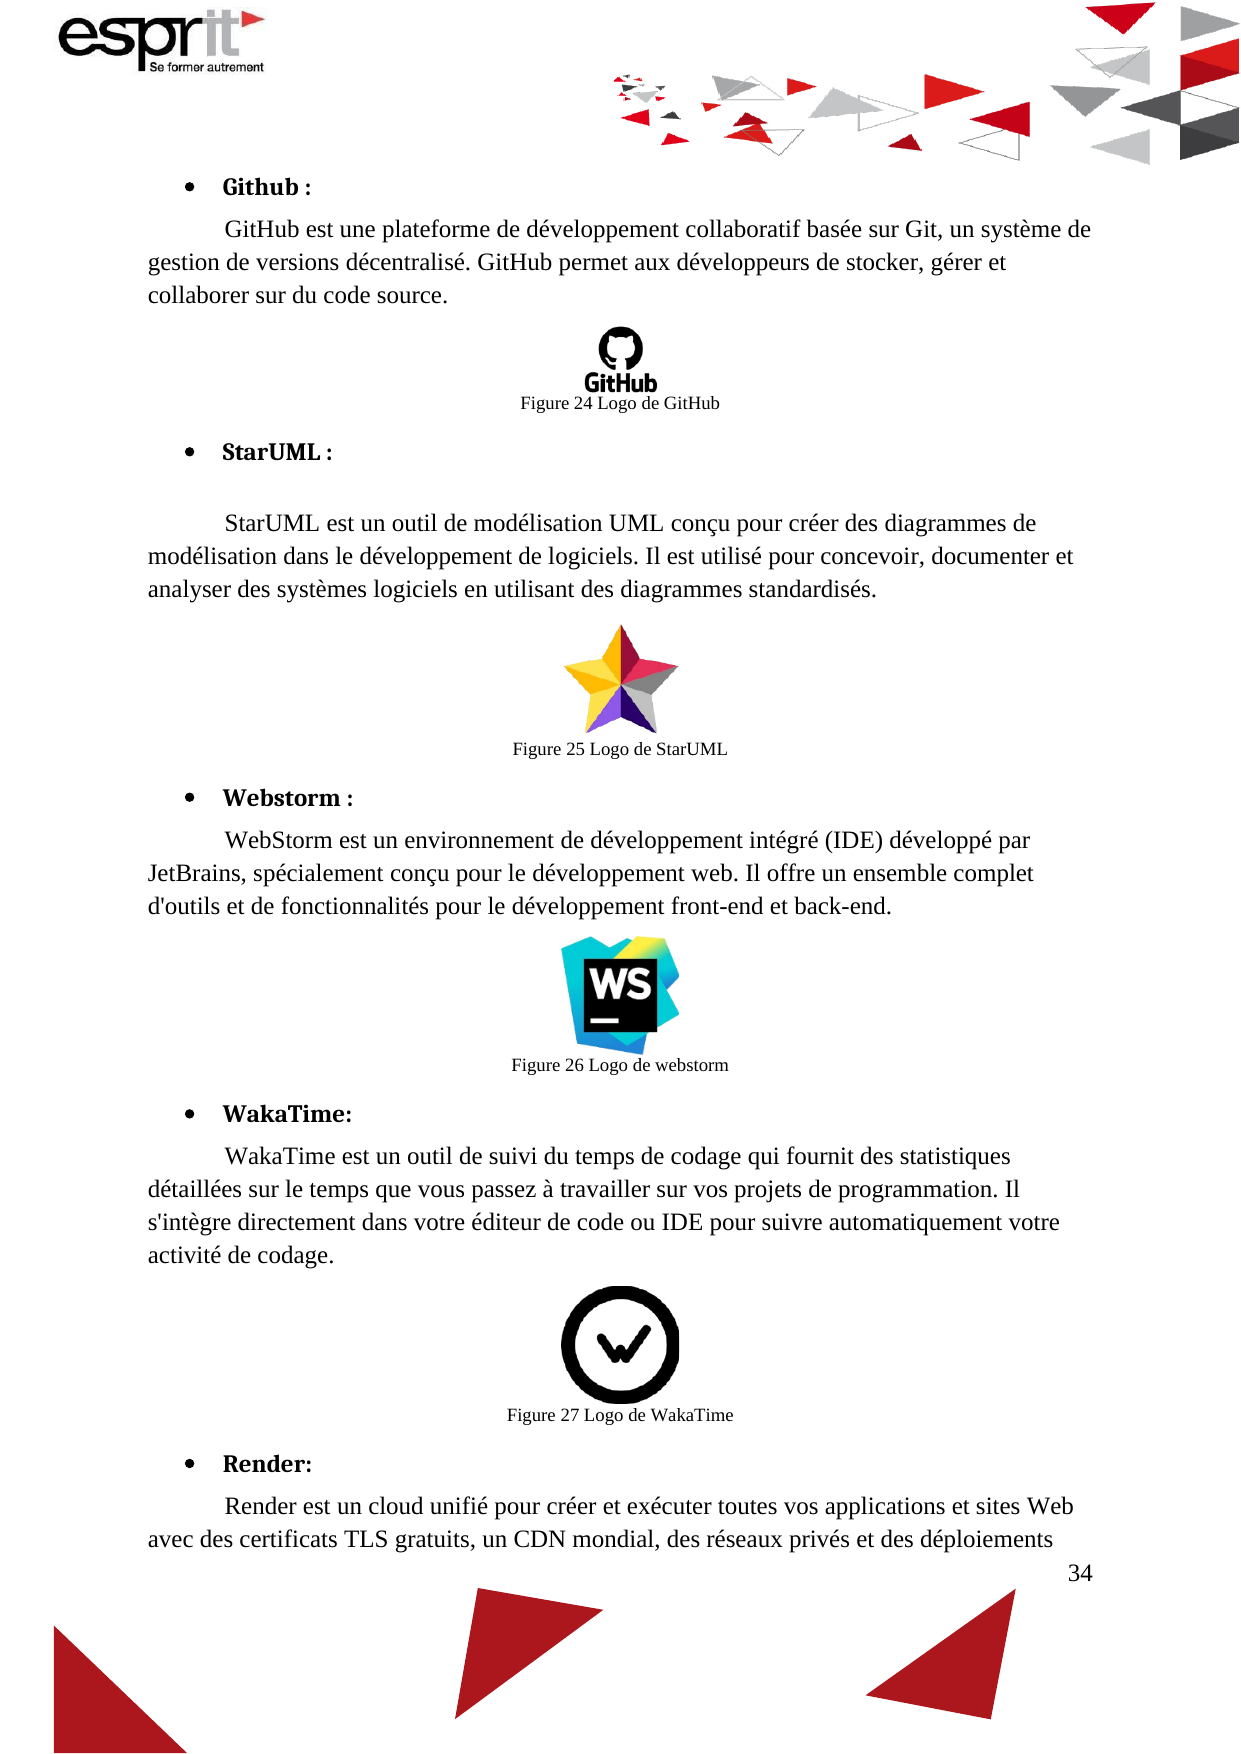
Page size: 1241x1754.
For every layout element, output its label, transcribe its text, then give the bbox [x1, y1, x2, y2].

picture [561, 1286, 680, 1404]
text Figure 25 Logo de StarUML [148, 738, 1093, 759]
subtitle Render: [185, 1450, 1093, 1478]
subtitle Webstorm : [185, 783, 1093, 812]
text Figure 26 Logo de webstorm [148, 1054, 1093, 1076]
text WebStorm est un environnement de développement intégré (IDE) développé par JetBrains, spécialement conçu pour le développement web. Il offre un ensemble complet d'outils et de fonctionnalités pour le développement front-end et back-end. [148, 825, 1093, 919]
picture [561, 325, 680, 393]
picture [54, 7, 269, 75]
text Figure 24 Logo de GitHub [148, 392, 1093, 414]
text StarUML est un outil de modélisation UML conçu pour créer des diagrammes de modélisation dans le développement de logiciels. Il est utilisé pour concevoir, documenter et analyser des systèmes logiciels en utilisant des diagrammes standardisés. [148, 508, 1093, 603]
text WakaTime est un outil de suivi du temps de codage qui fournit des statistiques détaillées sur le temps que vous passez à travailler sur vos projets de programmation. Il s'intègre directement dans votre éditeur de code ou IDE pour suivre automatiquement votre activité de codage. [148, 1141, 1093, 1269]
subtitle StarUML : [185, 438, 1093, 467]
text GitHub est une plateforme de développement collaboratif basée sur Git, un système de gestion de versions décentralisé. GitHub permet aux développeurs de stocker, gérer et collaborer sur du code source. [148, 214, 1093, 309]
text Figure 27 Logo de WakaTime [148, 1404, 1093, 1426]
picture [561, 619, 680, 738]
subtitle Github : [185, 173, 1093, 202]
picture [561, 936, 680, 1055]
picture [613, 0, 1241, 167]
subtitle WakaTime: [185, 1100, 1093, 1129]
